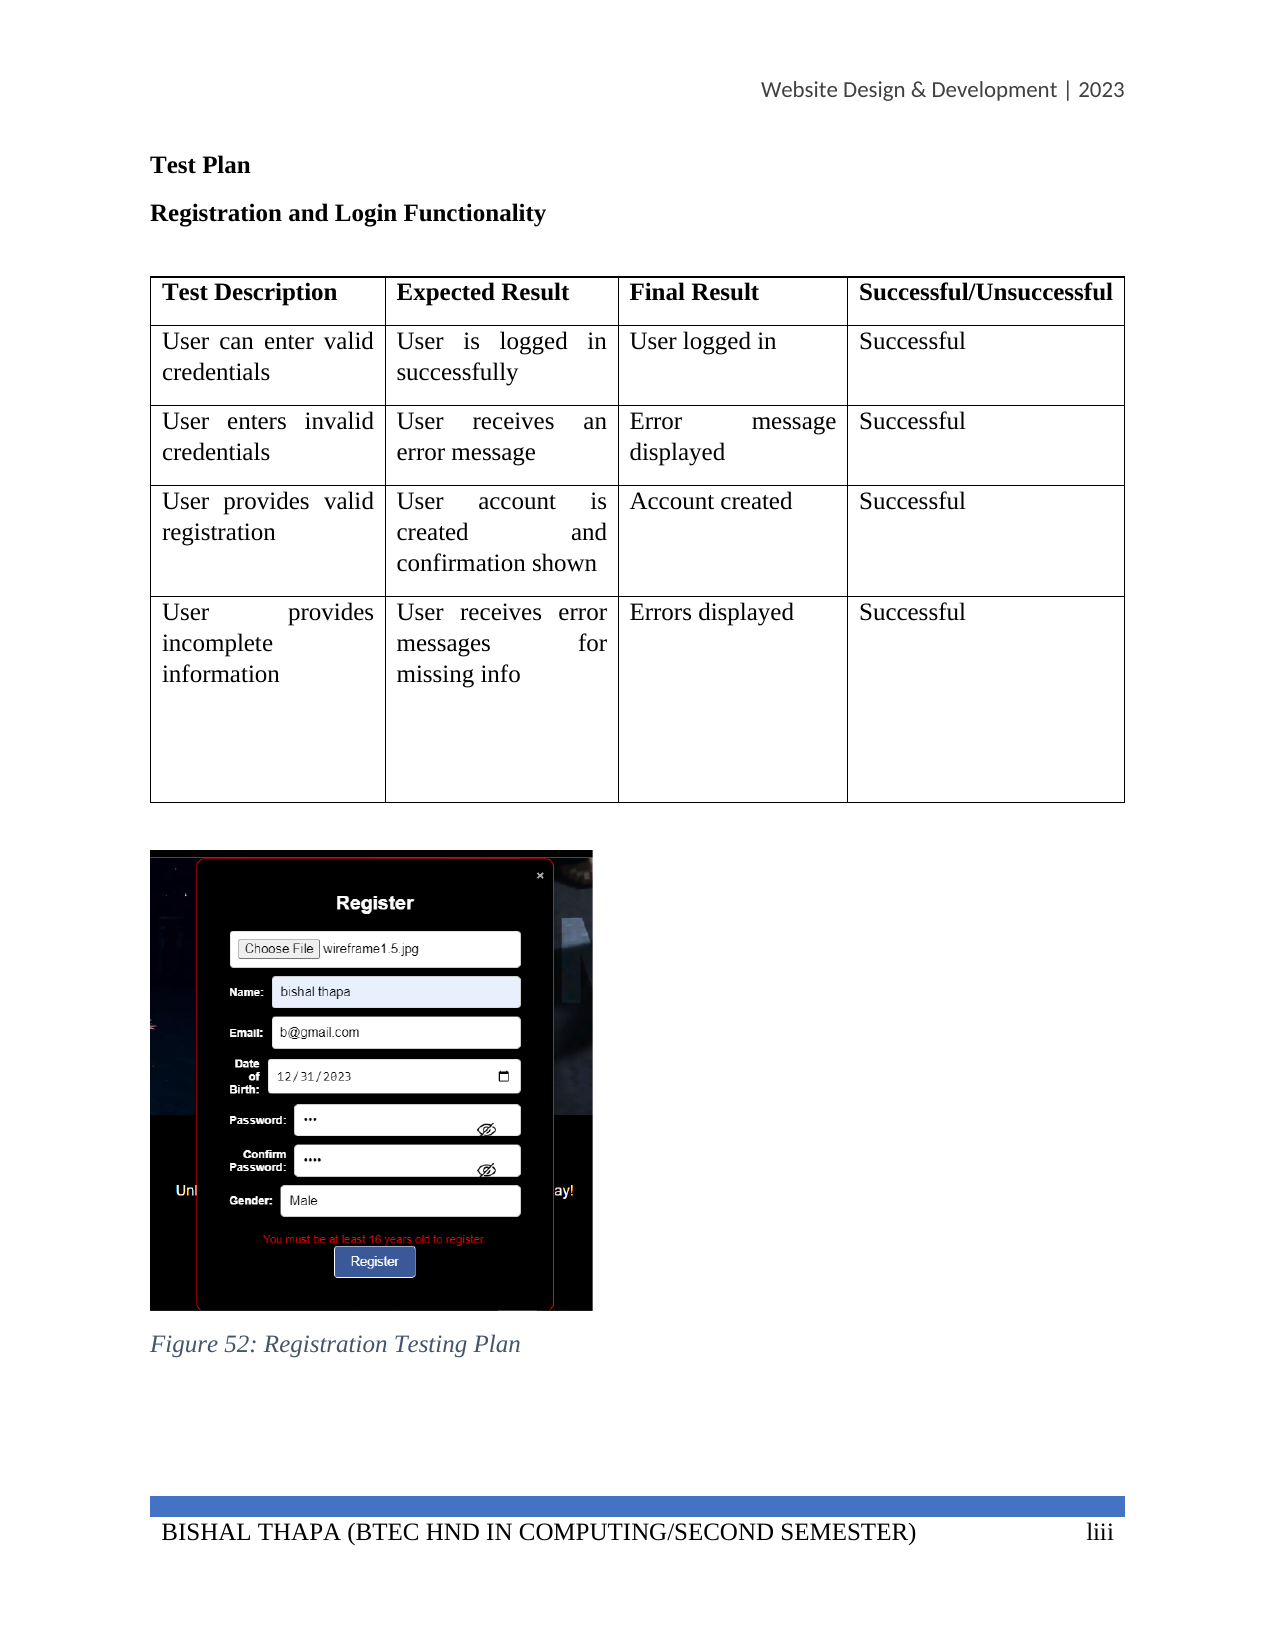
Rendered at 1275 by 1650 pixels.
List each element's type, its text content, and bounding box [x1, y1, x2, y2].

table_cell User provides incomplete information [151, 597, 385, 802]
table_cell User provides valid registration [151, 486, 385, 596]
table_header Expected Result [386, 278, 618, 325]
table_cell User logged in [619, 326, 847, 405]
table_header Test Description [151, 278, 385, 325]
subtitle Registration and Login Functionality [150, 198, 1125, 226]
table_cell Errors displayed [619, 597, 847, 802]
table_cell Successful [848, 486, 1124, 596]
table_header Successful/Unsuccessful [848, 278, 1124, 325]
table_cell User receives an error message [386, 406, 618, 485]
table_cell Error message displayed [619, 406, 847, 485]
table_cell User account is created and confirmation shown [386, 486, 618, 596]
subtitle Test Plan [150, 150, 1125, 179]
table_cell User enters invalid credentials [151, 406, 385, 485]
table_cell Account created [619, 486, 847, 596]
table_cell Successful [848, 326, 1124, 405]
picture [150, 850, 593, 1311]
text Figure 52: Registration Testing Plan [150, 1329, 1125, 1358]
table_cell Successful [848, 406, 1124, 485]
table_cell User is logged in successfully [386, 326, 618, 405]
table_cell User receives error messages for missing info [386, 597, 618, 802]
table_header Final Result [619, 278, 847, 325]
table_cell User can enter valid credentials [151, 326, 385, 405]
table_cell Successful [848, 597, 1124, 802]
